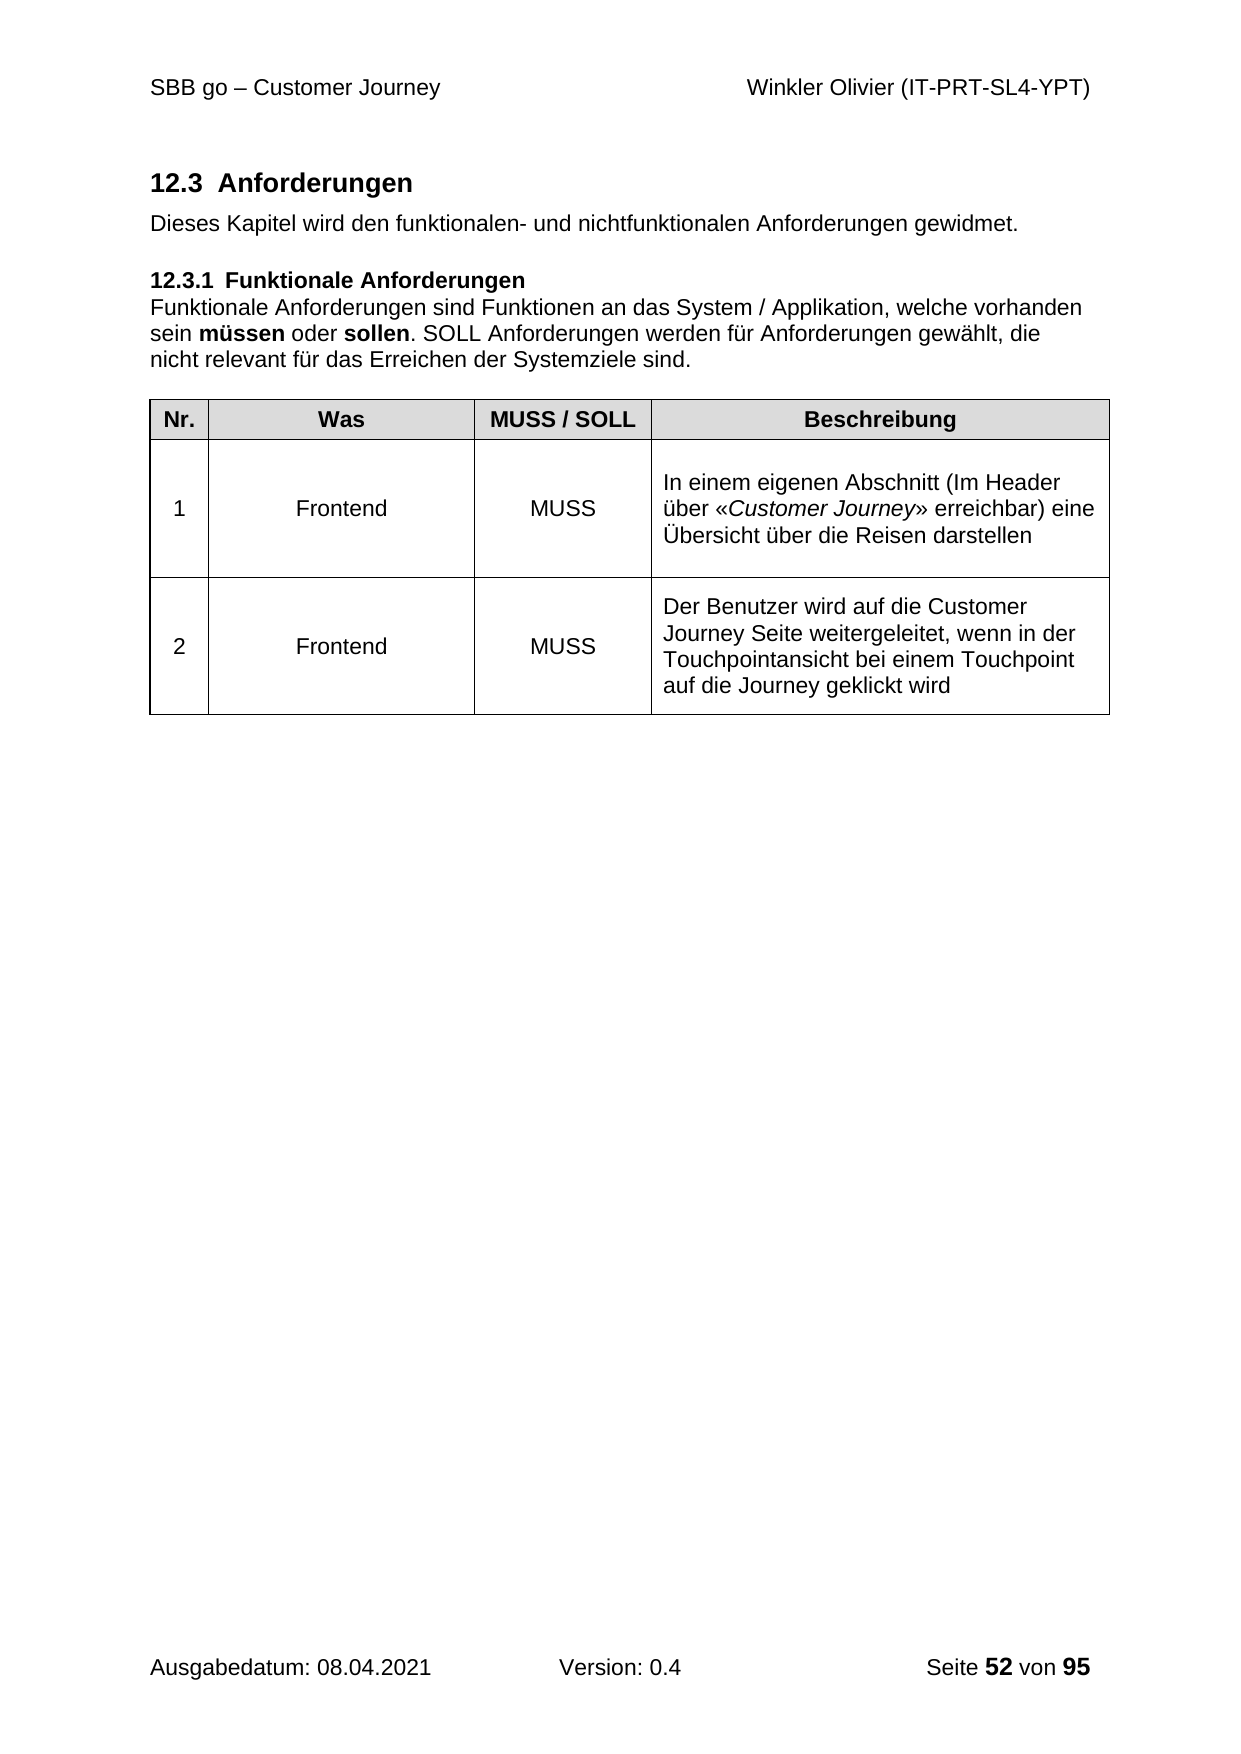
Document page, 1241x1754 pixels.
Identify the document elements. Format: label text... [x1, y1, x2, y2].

table_cell MUSS [475, 440, 651, 577]
table_header Was [209, 400, 474, 439]
text Dieses Kapitel wird den funktionalen- und nichtfunktionalen Anforderungen gewidmet. [150, 210, 1090, 237]
table_header Beschreibung [652, 400, 1109, 439]
table_cell Frontend [209, 578, 474, 714]
subtitle Anforderungen [150, 167, 1090, 198]
table_header MUSS / SOLL [475, 400, 651, 439]
table_cell 2 [151, 578, 208, 714]
table_cell In einem eigenen Abschnitt (Im Header über «Customer Journey» erreichbar) eine Übersicht über die Reisen darstellen [652, 440, 1109, 577]
table_cell MUSS [475, 578, 651, 714]
text Funktionale Anforderungen sind Funktionen an das System / Applikation, welche vorhanden sein müssen oder sollen. SOLL Anforderungen werden für Anforderungen gewählt, die nicht relevant für das Erreichen der Systemziele sind. [150, 294, 1090, 373]
table_cell 1 [151, 440, 208, 577]
table_header Nr. [151, 400, 208, 439]
table_cell Der Benutzer wird auf die Customer Journey Seite weitergeleitet, wenn in der Touchpointansicht bei einem Touchpoint auf die Journey geklickt wird [652, 578, 1109, 714]
subtitle Funktionale Anforderungen [150, 267, 1090, 294]
table_cell Frontend [209, 440, 474, 577]
